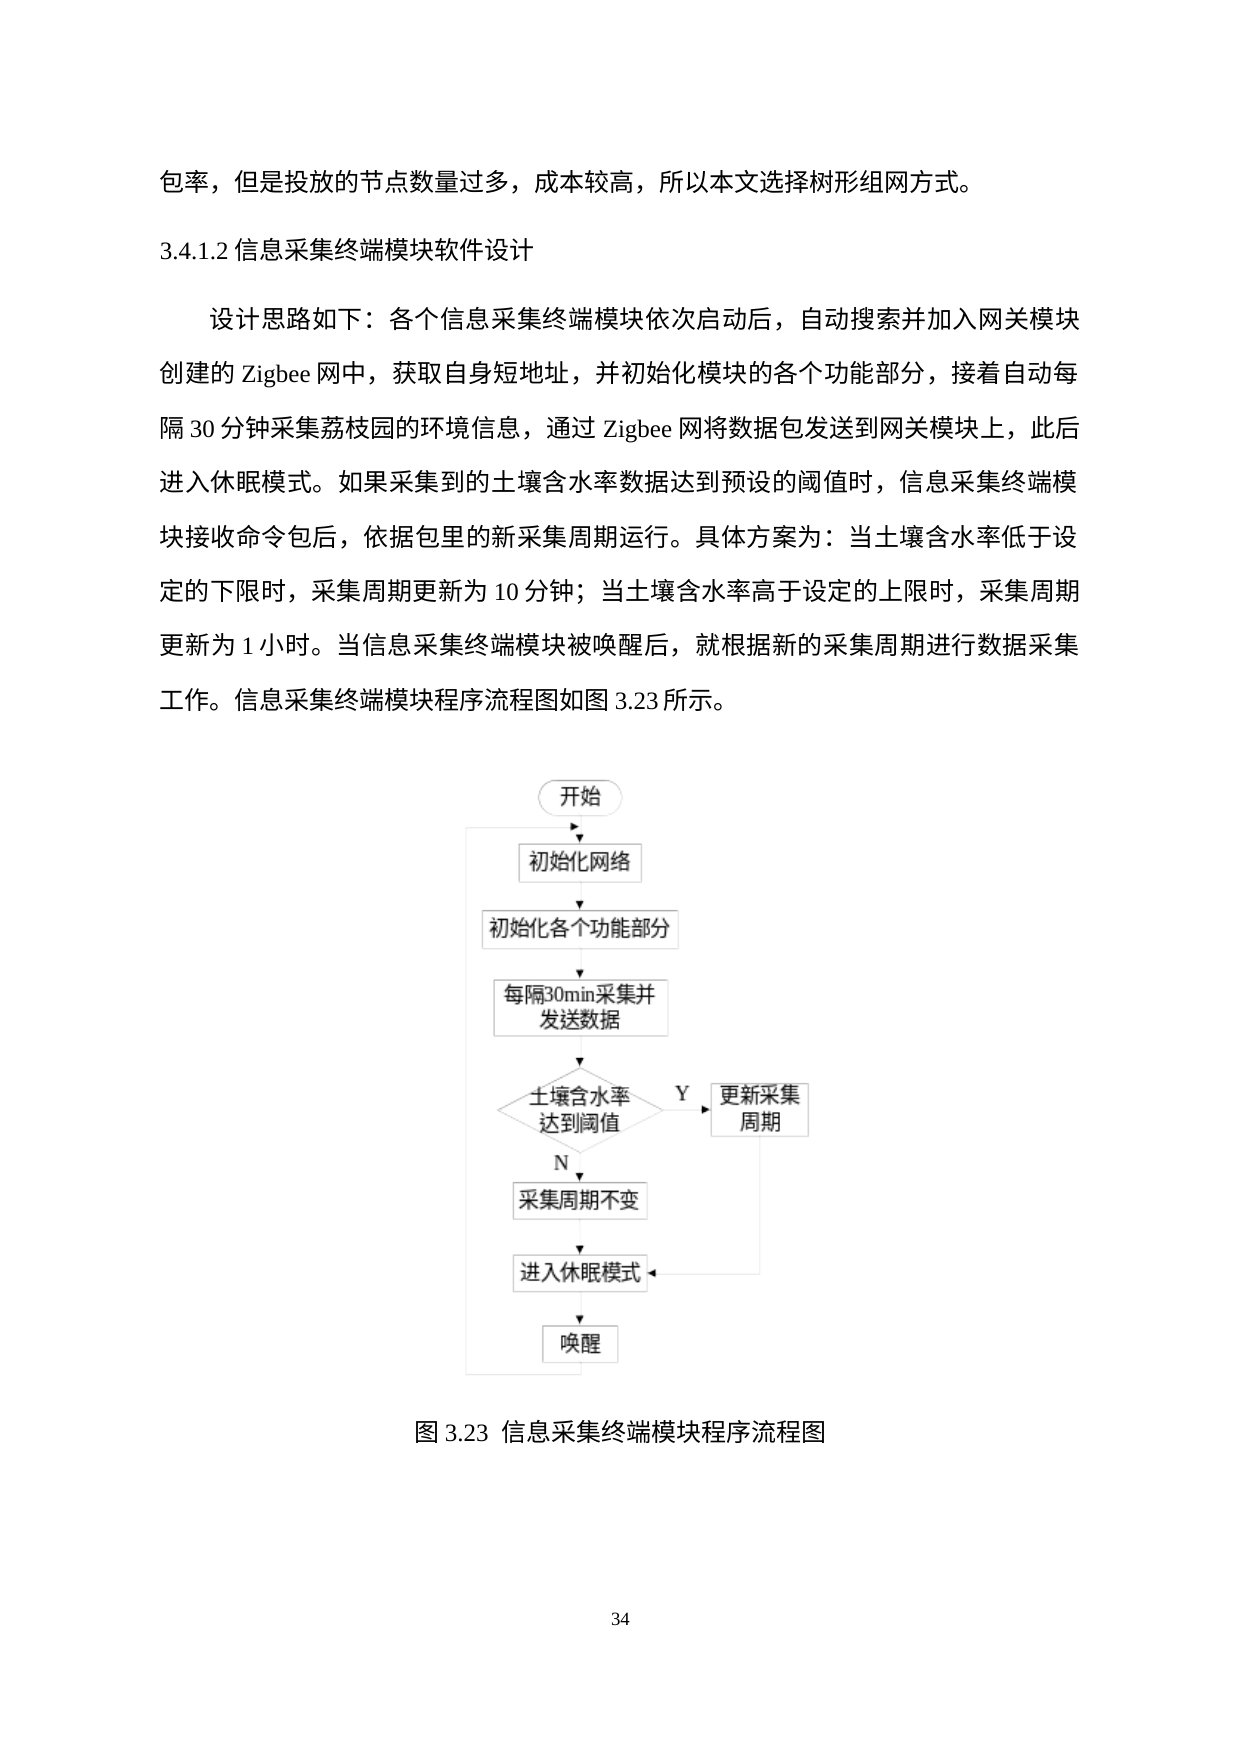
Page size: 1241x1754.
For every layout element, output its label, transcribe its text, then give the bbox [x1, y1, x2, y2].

subtitle 3.4.1.2 信息采集终端模块软件设计 [159, 216, 1081, 281]
text 设计思路如下：各个信息采集终端模块依次启动后，自动搜索并加入网关模块创建的Zigbee网中，获取自身短地址，并初始化模块的各个功能部分，接着自动每隔30分钟采集荔枝园的环境信息，通过 Zigbee 网将数据包发送到网关模块上，此后进入休眠模式。如果采集到的土壤含水率数据达到预设的阈值时，信息采集终端模块接收命令包后，依据包里的新采集周期运行。具体方案为：当土壤含水率低于设定的下限时，采集周期更新为10分钟；当土壤含水率高于设定的上限时，采集周期更新为1小时。当信息采集终端模块被唤醒后，就根据新的采集周期进行数据采集工作。信息采集终端模块程序流程图如图3.23所示。 [159, 299, 1081, 716]
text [159, 162, 1081, 198]
text 图3.23 信息采集终端模块程序流程图 [159, 1398, 1081, 1463]
